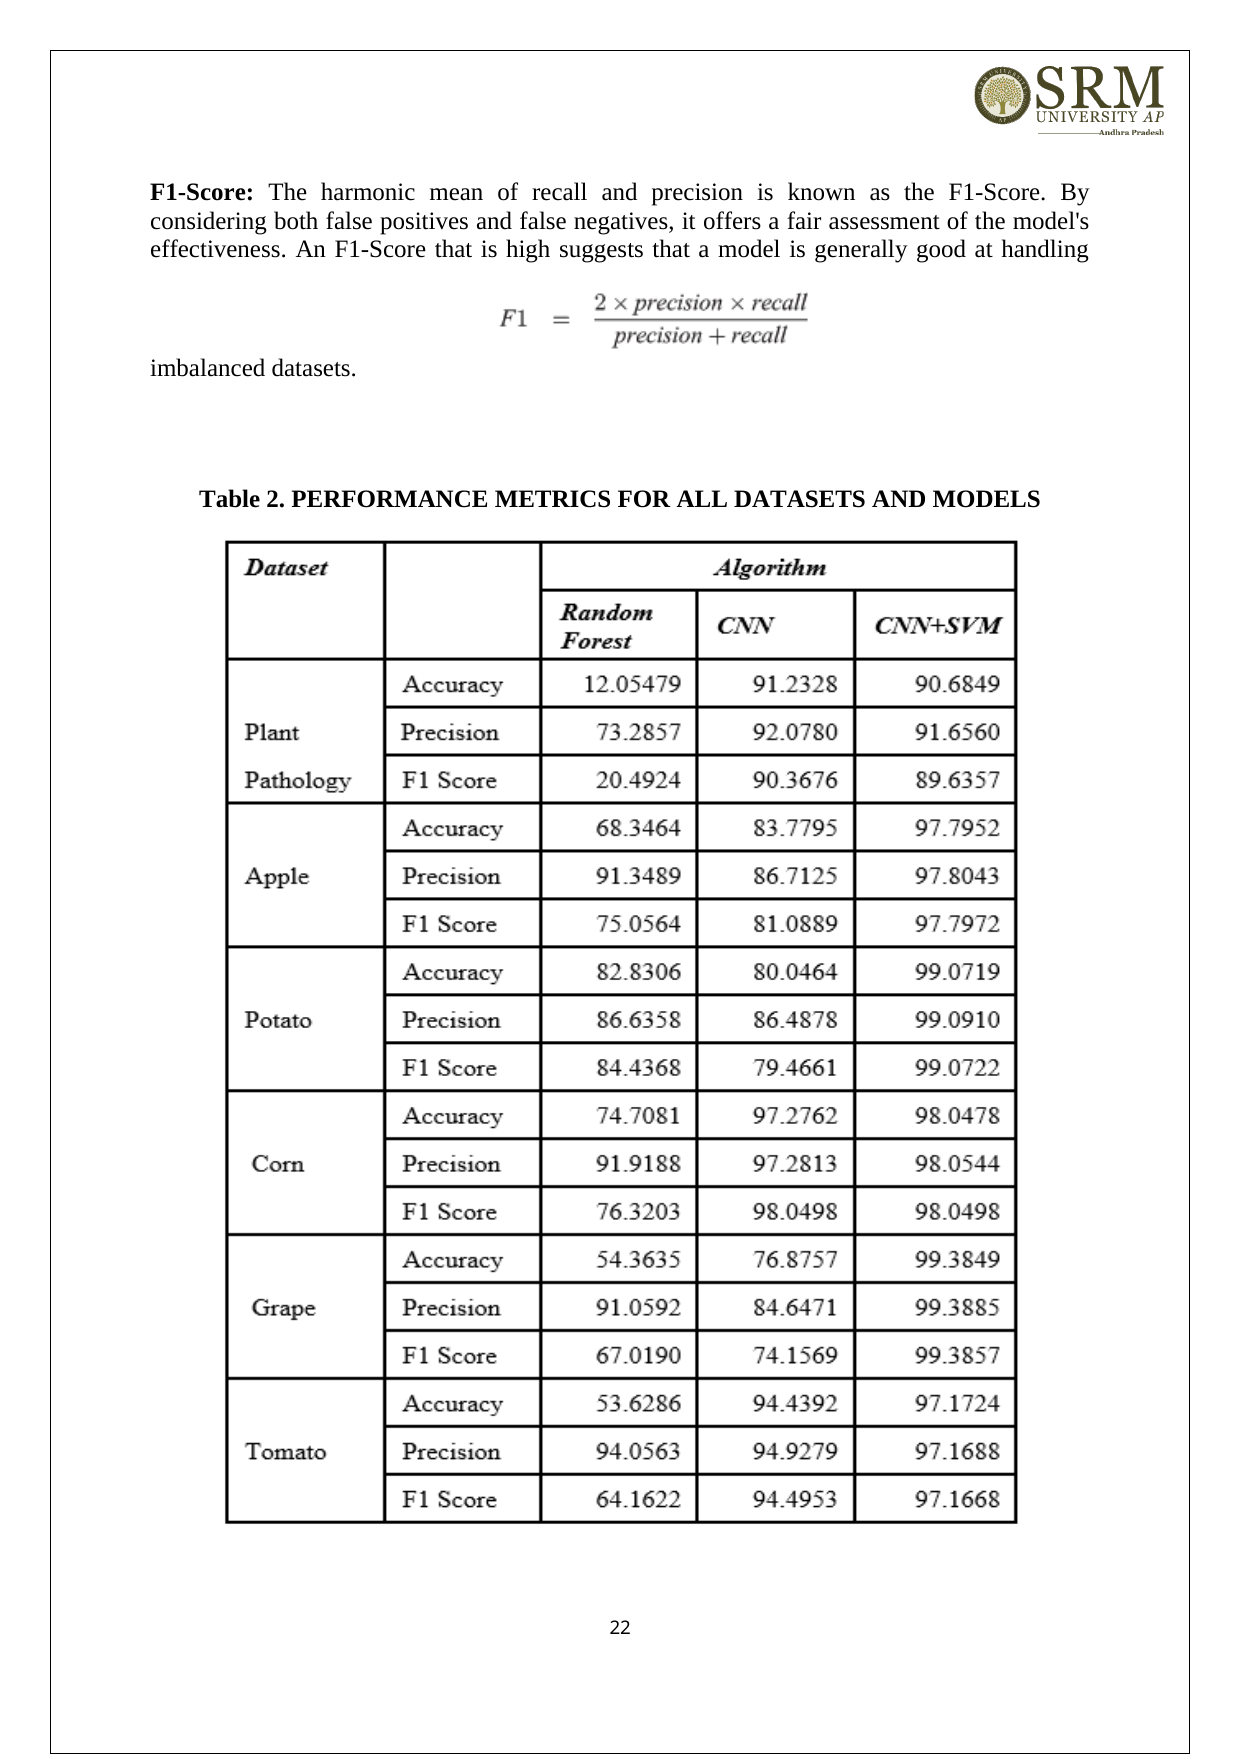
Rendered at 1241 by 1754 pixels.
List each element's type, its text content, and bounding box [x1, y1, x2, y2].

picture [430, 286, 811, 353]
picture [196, 520, 1044, 1551]
picture [974, 66, 1164, 135]
text F1-Score: The harmonic mean of recall and precision is known as the F1-Score. By considering both false positives and false negatives, it offers a fair assessment of the model's effectiveness. An F1-Score that is high suggests that a model is generally good at handling imbalanced datasets. [150, 177, 1090, 382]
text Table 2. PERFORMANCE METRICS FOR ALL DATASETS AND MODELS [150, 484, 1090, 513]
